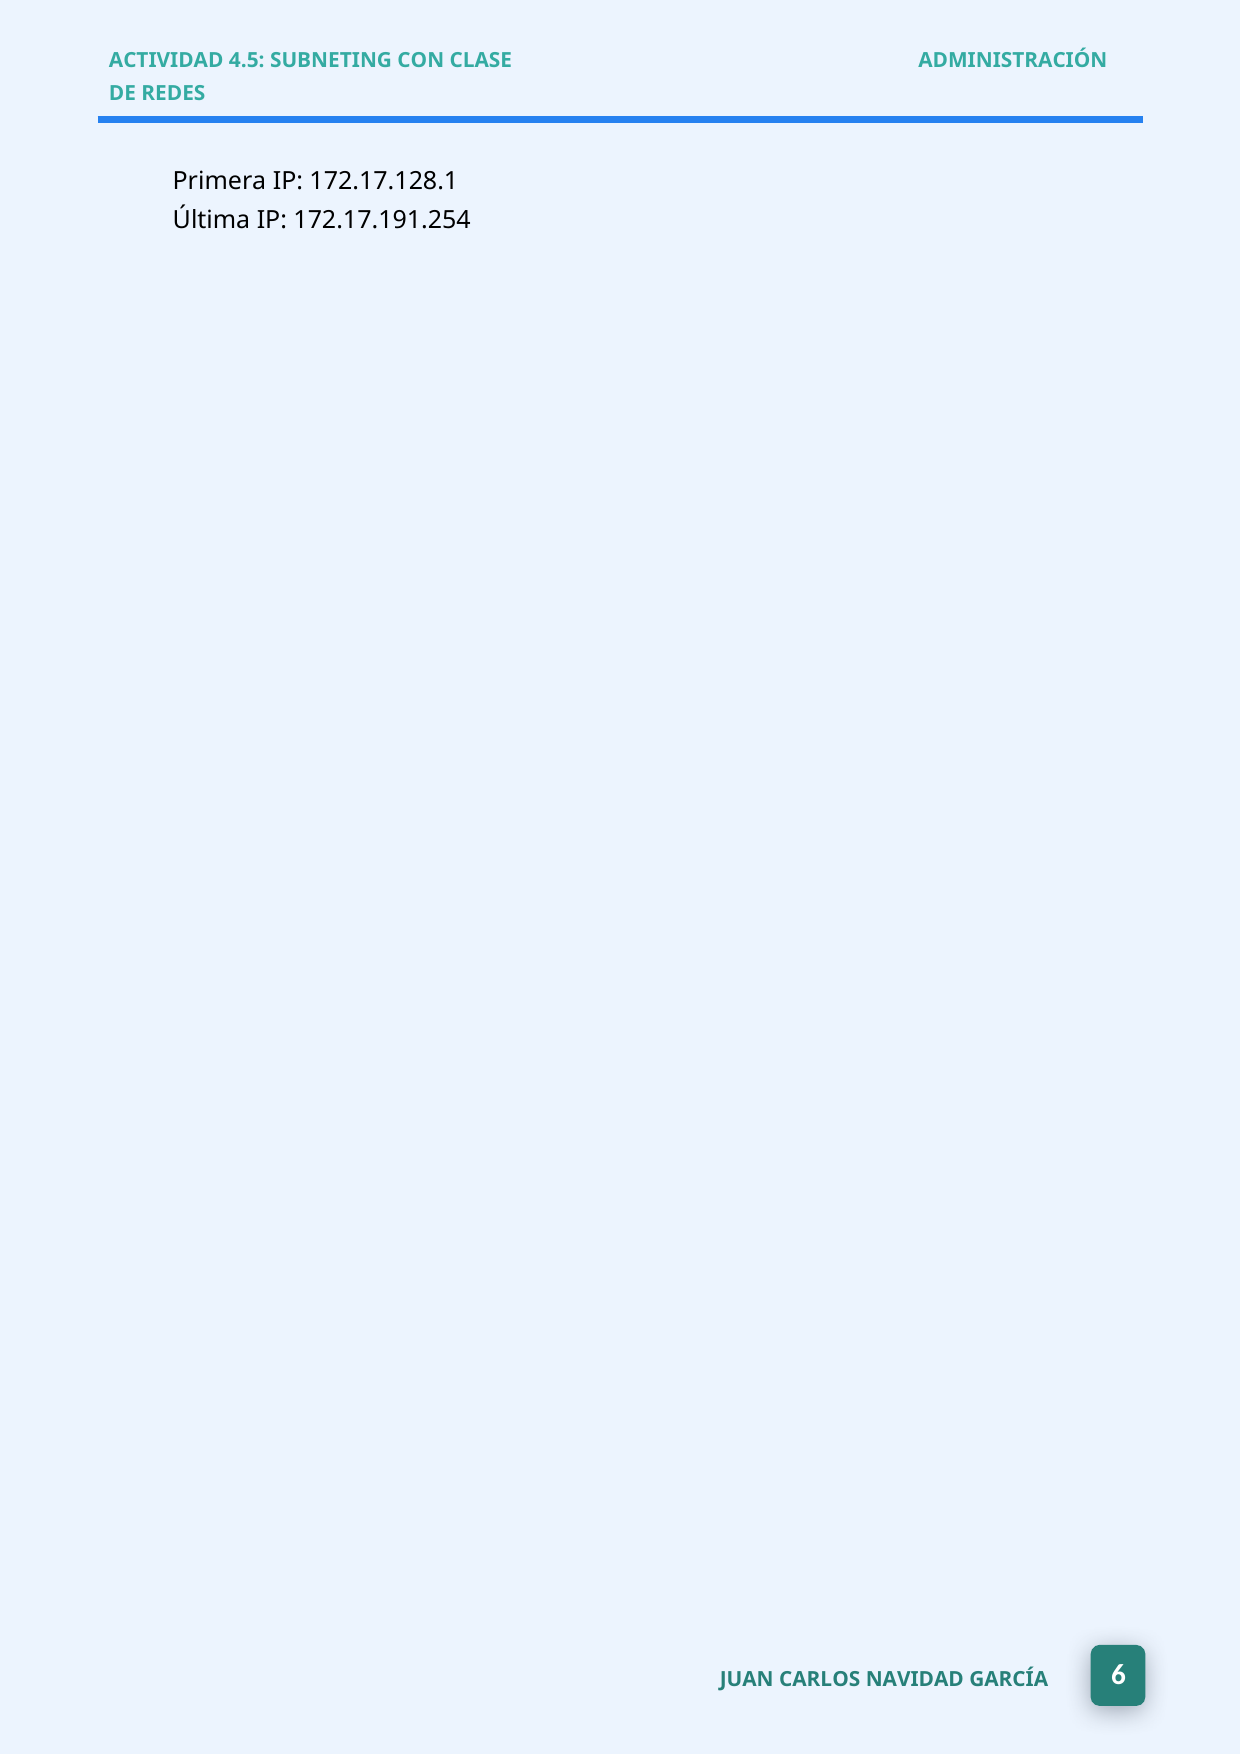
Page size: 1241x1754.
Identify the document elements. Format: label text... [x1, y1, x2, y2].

text Primera IP: 172.17.128.1 [97, 163, 1122, 197]
list Última IP: 172.17.191.254 [172, 202, 1122, 236]
